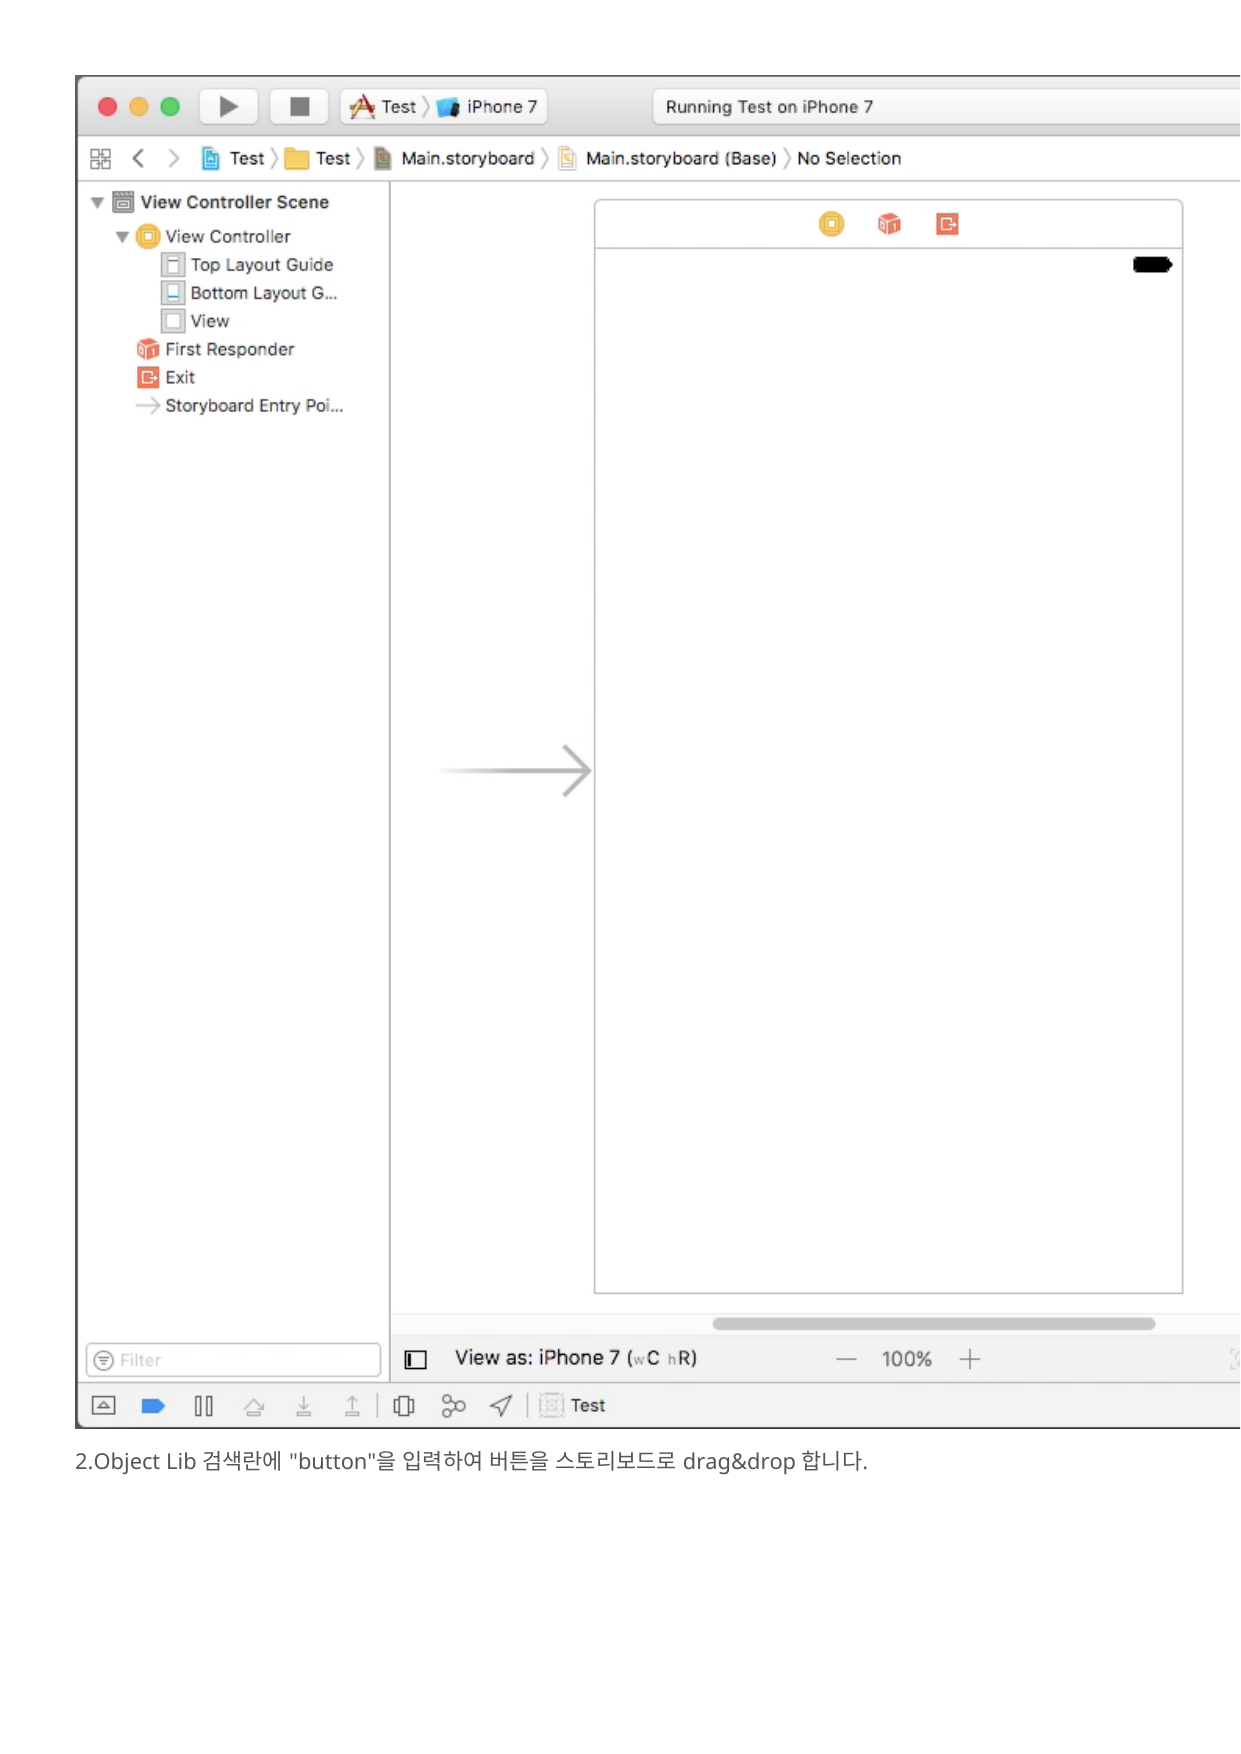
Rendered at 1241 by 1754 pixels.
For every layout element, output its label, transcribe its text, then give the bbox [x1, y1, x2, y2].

picture [75, 75, 1241, 1429]
text 2.Object Lib 검색란에 "button"을 입력하여 버튼을 스토리보드로 drag&drop 합니다. [75, 1444, 1165, 1476]
